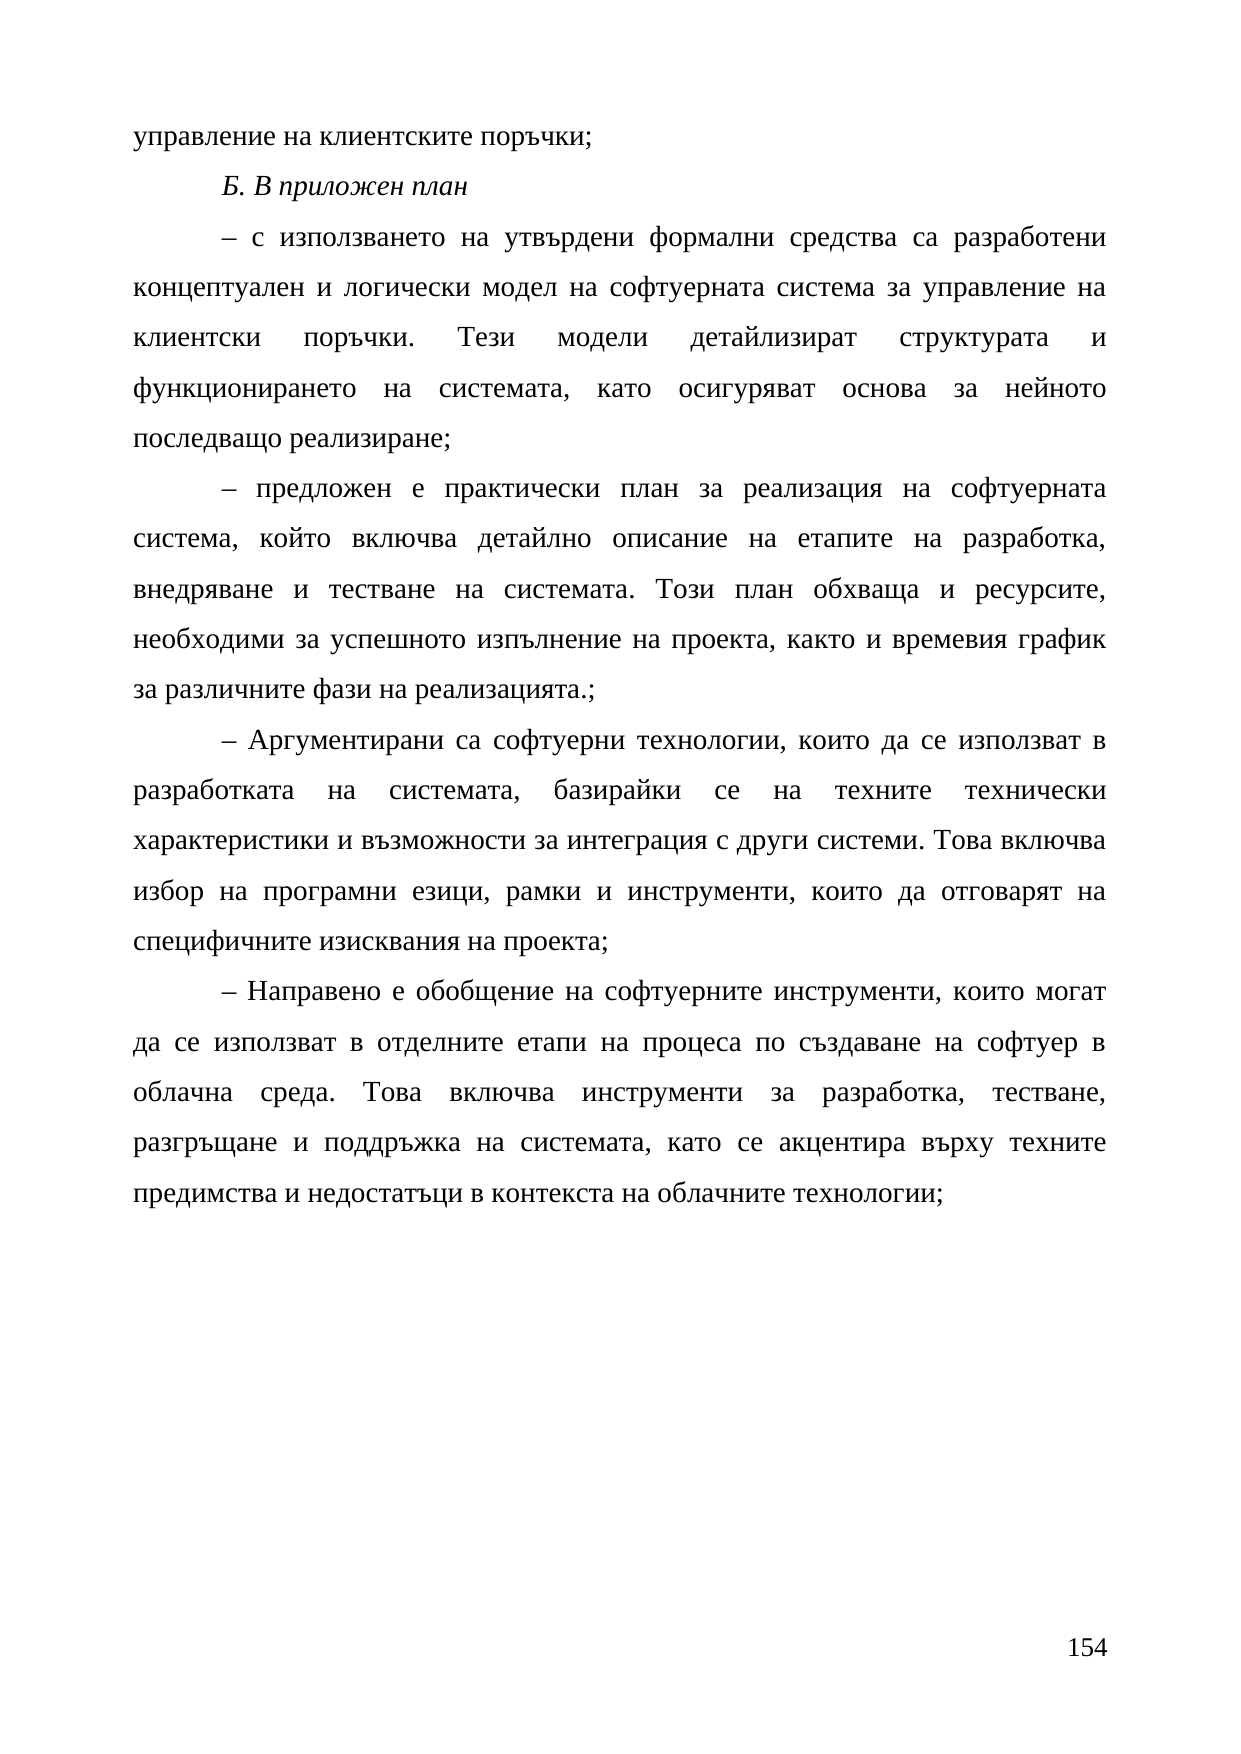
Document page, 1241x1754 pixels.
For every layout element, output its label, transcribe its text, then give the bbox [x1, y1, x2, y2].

text – Направено е обобщение на софтуерните инструменти, които могат да се използват в отделните етапи на процеса по създаване на софтуер в облачна среда. Това включва инструменти за разработка, тестване, разгръщане и поддръжка на системата, като се акцентира върху техните предимства и недостатъци в контекста на облачните технологии; [133, 973, 1107, 1208]
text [133, 118, 1107, 152]
text – с използването на утвърдени формални средства са разработени концептуален и логически модел на софтуерната система за управление на клиентски поръчки. Тези модели детайлизират структурата и функционирането на системата, като осигуряват основа за нейното последващо реализиране; [133, 219, 1107, 453]
text – предложен е практически план за реализация на софтуерната система, който включва детайлно описание на етапите на разработка, внедряване и тестване на системата. Този план обхваща и ресурсите, необходими за успешното изпълнение на проекта, както и времевия график за различните фази на реализацията.; [133, 470, 1107, 705]
text Б. В приложен план [133, 168, 1107, 202]
text – Аргументирани са софтуерни технологии, които да се използват в разработката на системата, базирайки се на техните технически характеристики и възможности за интеграция с други системи. Това включва избор на програмни езици, рамки и инструменти, които да отговарят на специфичните изисквания на проекта; [133, 722, 1107, 957]
